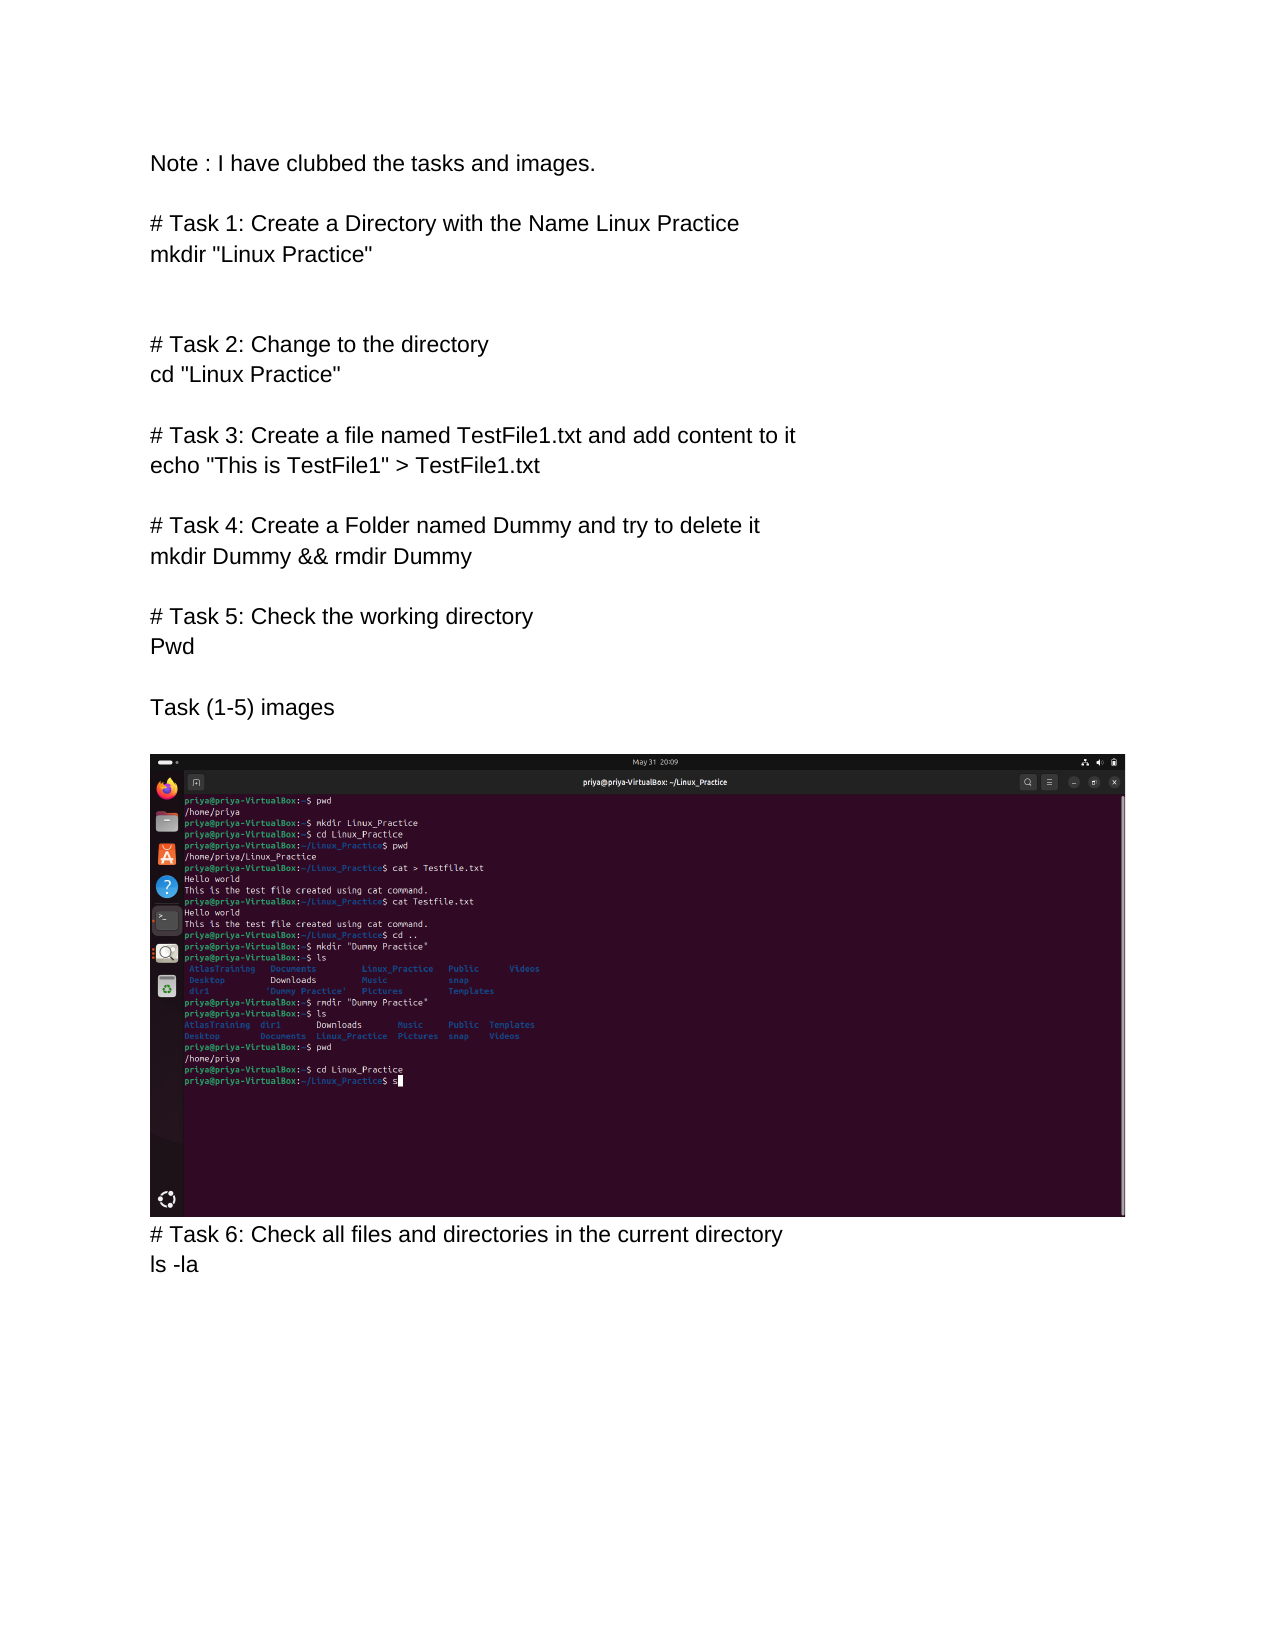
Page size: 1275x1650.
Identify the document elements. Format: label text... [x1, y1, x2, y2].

text echo "This is TestFile1" > TestFile1.txt [150, 452, 1125, 478]
text ls -la [150, 1251, 1125, 1277]
text # Task 2: Change to the directory [150, 331, 1125, 358]
text Note : I have clubbed the tasks and images. [150, 150, 1125, 176]
text # Task 3: Create a file named TestFile1.txt and add content to it [150, 422, 1125, 448]
text mkdir Dummy && rmdir Dummy [150, 543, 1125, 569]
text # Task 1: Create a Directory with the Name Linux Practice [150, 210, 1125, 237]
text # Task 5: Check the working directory [150, 603, 1125, 629]
text cd "Linux Practice" [150, 361, 1125, 388]
text # Task 4: Create a Folder named Dummy and try to delete it [150, 512, 1125, 539]
text # Task 6: Check all files and directories in the current directory [150, 1221, 1125, 1247]
picture [150, 754, 1125, 1217]
text Pwd [150, 633, 1125, 660]
text Task (1-5) images [150, 694, 1125, 720]
text mkdir "Linux Practice" [150, 241, 1125, 267]
